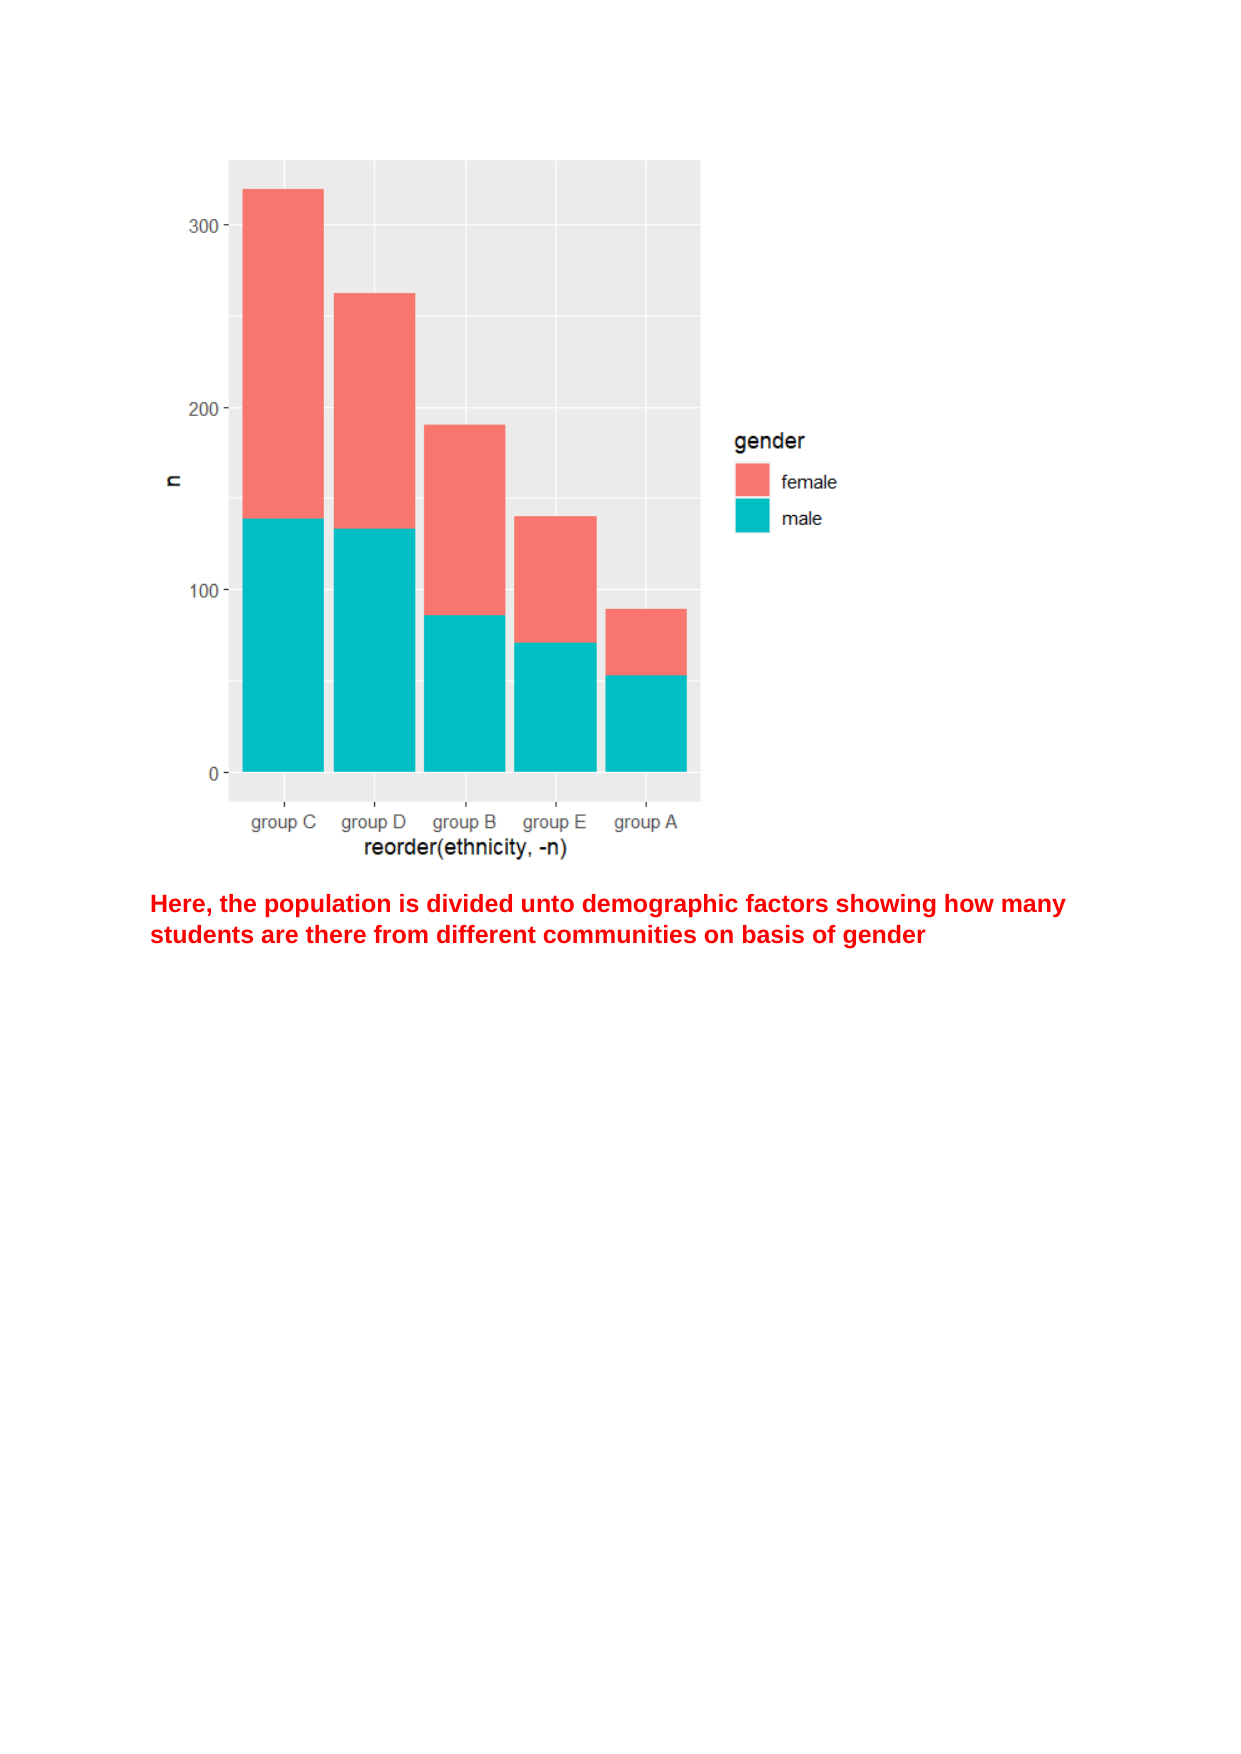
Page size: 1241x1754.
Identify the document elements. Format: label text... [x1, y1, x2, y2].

picture [150, 150, 861, 871]
text Here, the population is divided unto demographic factors showing how many students are there from different communities on basis of gender [150, 889, 1090, 949]
